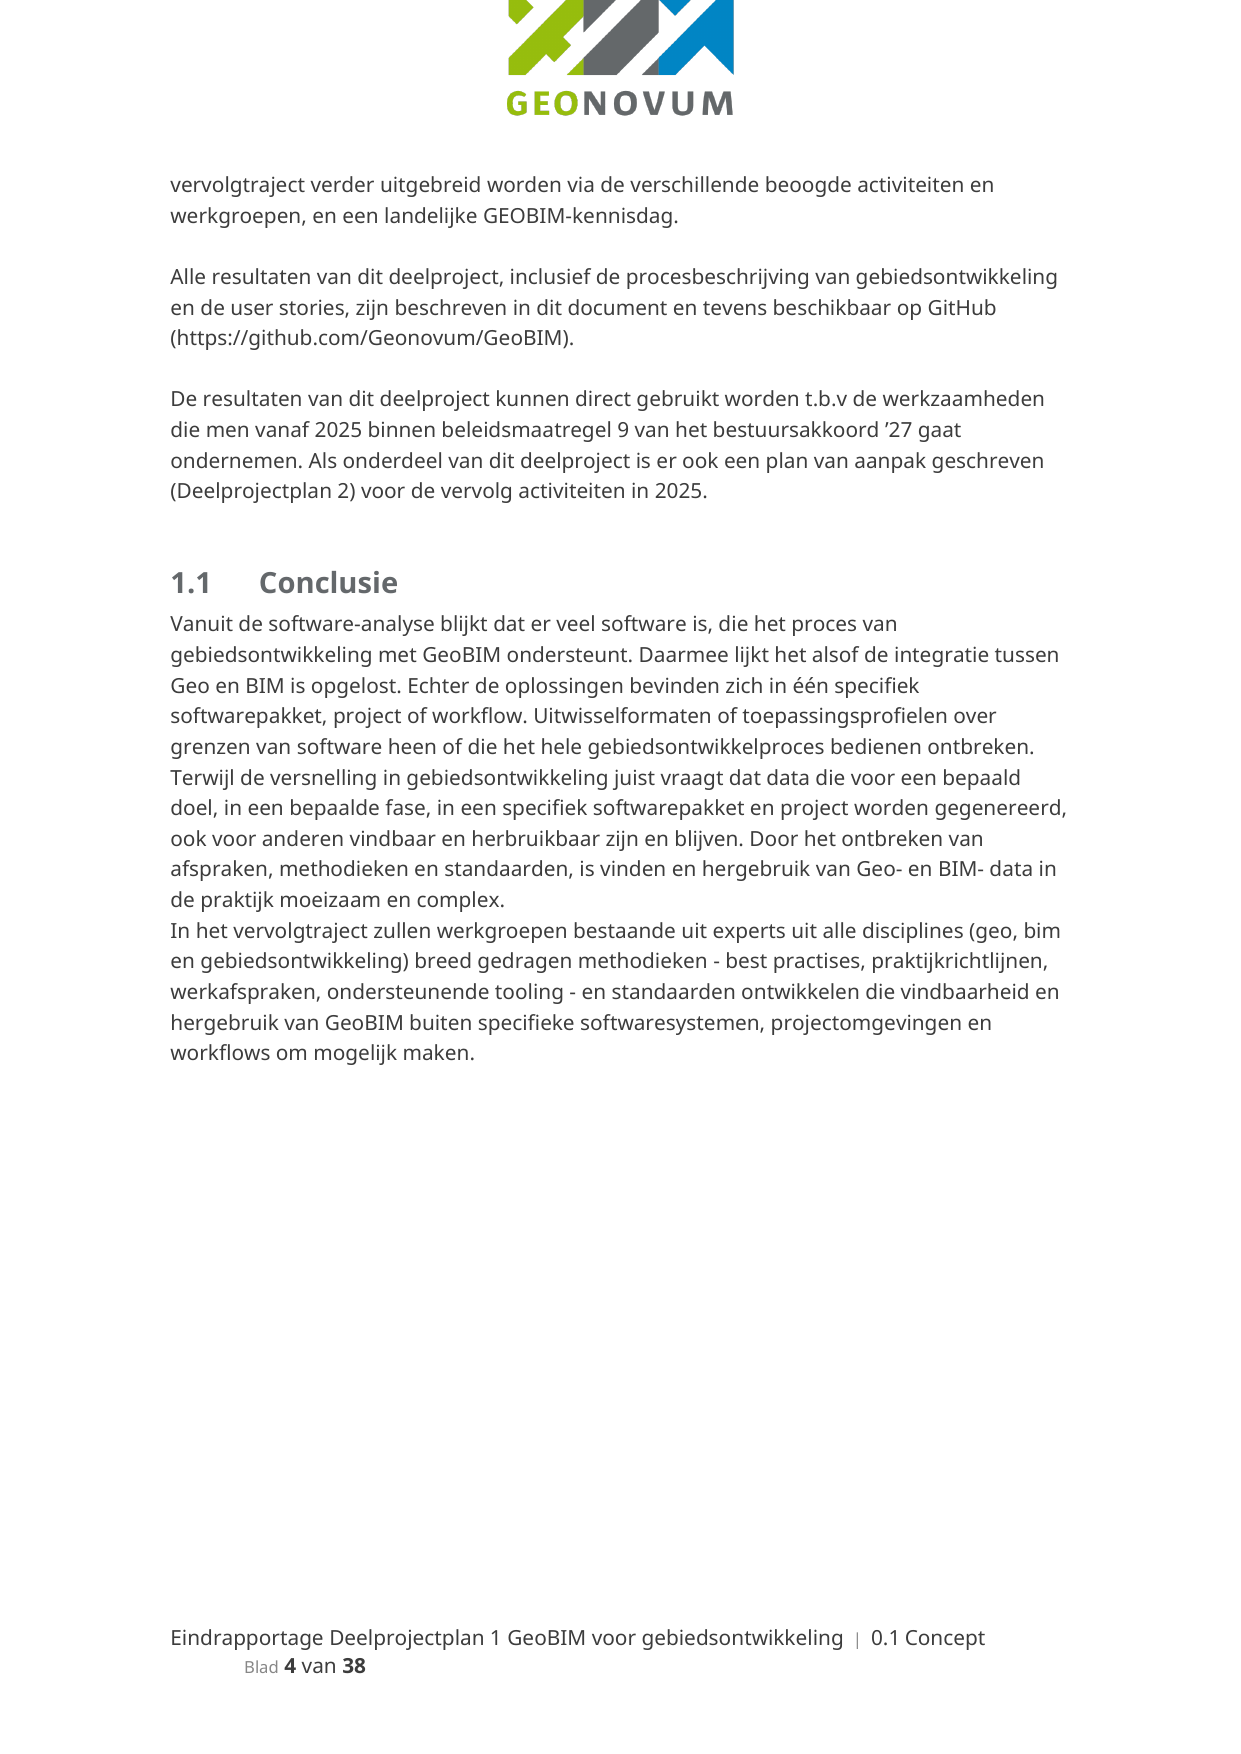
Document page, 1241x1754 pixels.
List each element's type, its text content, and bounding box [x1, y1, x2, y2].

text Alle resultaten van dit deelproject, inclusief de procesbeschrijving van gebiedsontwikkeling en de user stories, zijn beschreven in dit document en tevens beschikbaar op GitHub (https://github.com/Geonovum/GeoBIM). [170, 262, 1070, 352]
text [170, 170, 1070, 229]
text In het vervolgtraject zullen werkgroepen bestaande uit experts uit alle disciplines (geo, bim en gebiedsontwikkeling) breed gedragen methodieken - best practises, praktijkrichtlijnen, werkafspraken, ondersteunende tooling - en standaarden ontwikkelen die vindbaarheid en hergebruik van GeoBIM buiten specifieke softwaresystemen, projectomgevingen en workflows om mogelijk maken. [170, 916, 1070, 1067]
text De resultaten van dit deelproject kunnen direct gebruikt worden t.b.v de werkzaamheden die men vanaf 2025 binnen beleidsmaatregel 9 van het bestuursakkoord ’27 gaat ondernemen. Als onderdeel van dit deelproject is er ook een plan van aanpak geschreven (Deelprojectplan 2) voor de vervolg activiteiten in 2025. [170, 384, 1070, 505]
subtitle Conclusie [170, 563, 1070, 602]
picture [505, 0, 736, 118]
text Vanuit de software-analyse blijkt dat er veel software is, die het proces van gebiedsontwikkeling met GeoBIM ondersteunt. Daarmee lijkt het alsof de integratie tussen Geo en BIM is opgelost. Echter de oplossingen bevinden zich in één specifiek softwarepakket, project of workflow. Uitwisselformaten of toepassingsprofielen over grenzen van software heen of die het hele gebiedsontwikkelproces bedienen ontbreken. Terwijl de versnelling in gebiedsontwikkeling juist vraagt dat data die voor een bepaald doel, in een bepaalde fase, in een specifiek softwarepakket en project worden gegenereerd, ook voor anderen vindbaar en herbruikbaar zijn en blijven. Door het ontbreken van afspraken, methodieken en standaarden, is vinden en hergebruik van Geo- en BIM- data in de praktijk moeizaam en complex. [170, 609, 1070, 914]
